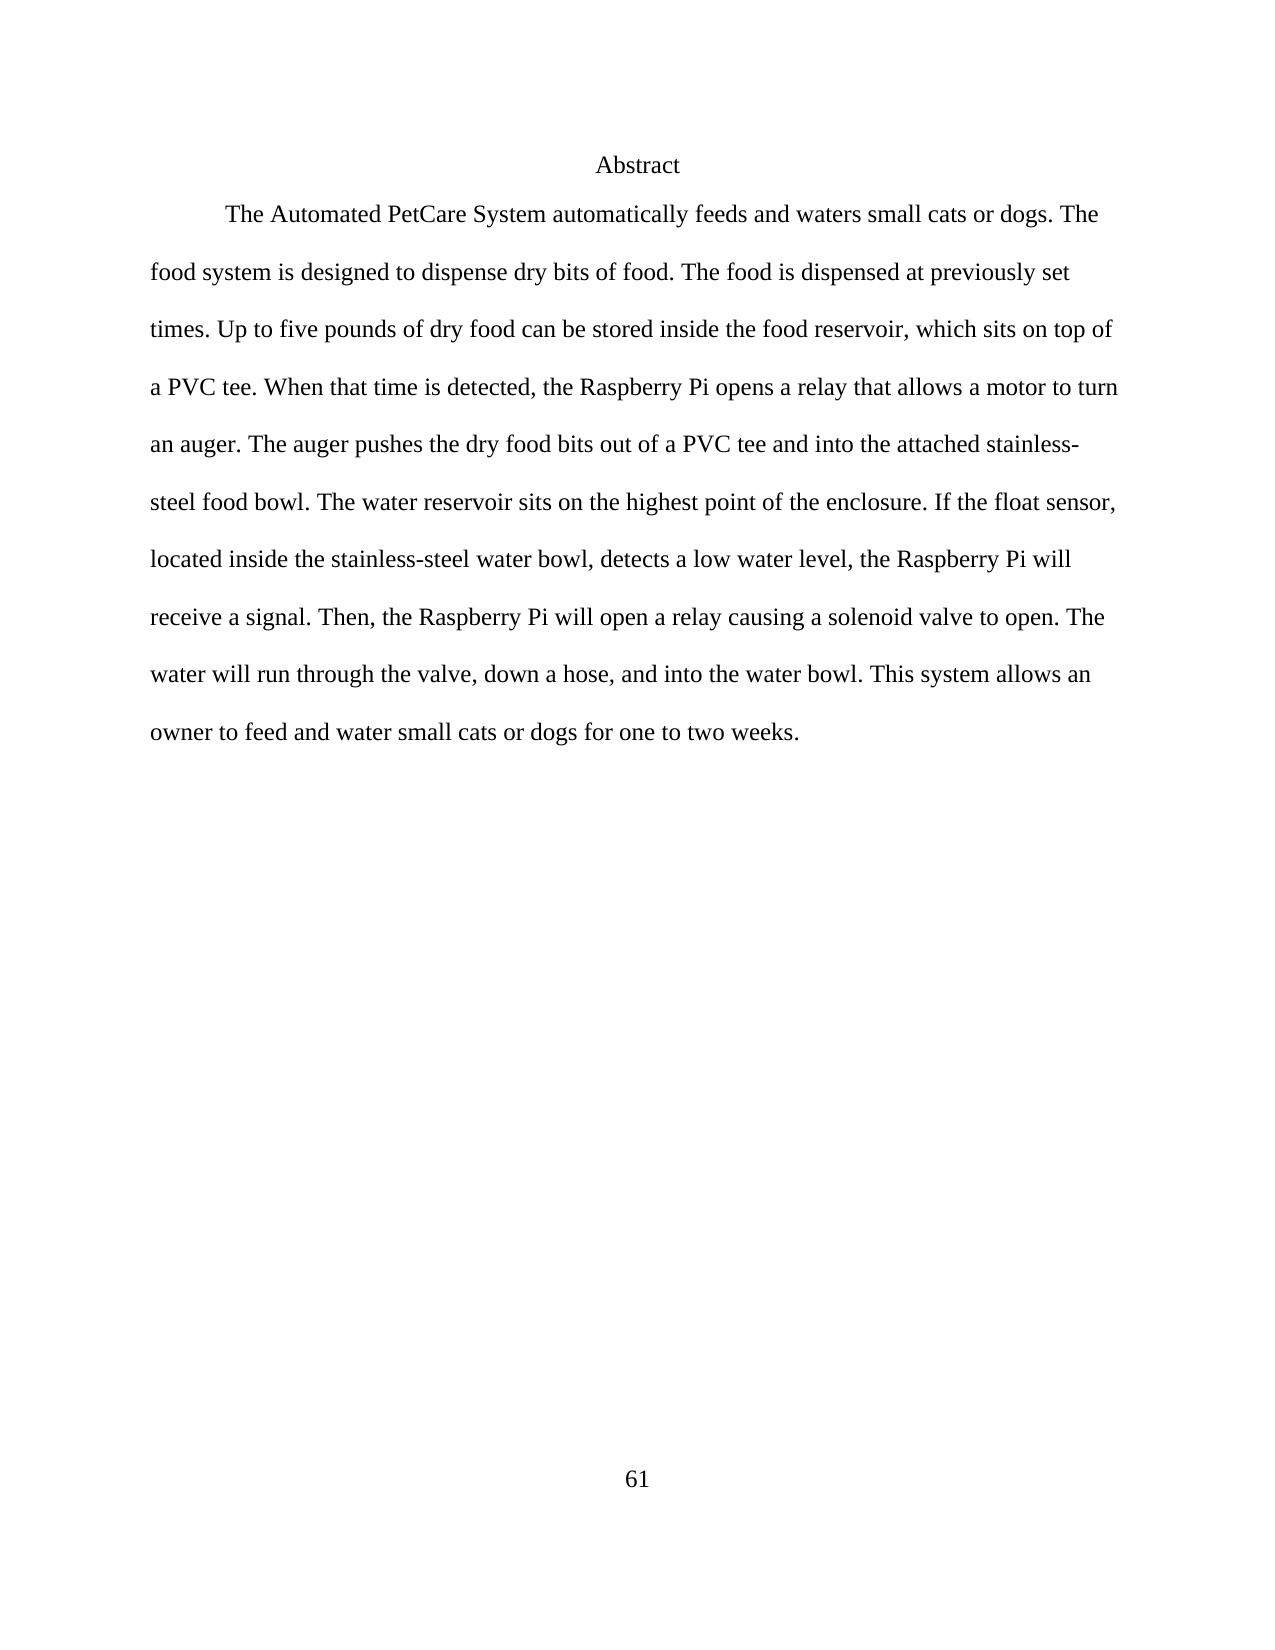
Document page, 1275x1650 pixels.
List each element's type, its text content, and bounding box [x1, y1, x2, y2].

text Abstract [150, 150, 1125, 179]
text The Automated PetCare System automatically feeds and waters small cats or dogs. The food system is designed to dispense dry bits of food. The food is dispensed at previously set times. Up to five pounds of dry food can be stored inside the food reservoir, which sits on top of a PVC tee. When that time is detected, the Raspberry Pi opens a relay that allows a motor to turn an auger. The auger pushes the dry food bits out of a PVC tee and into the attached stainless-steel food bowl. The water reservoir sits on the highest point of the enclosure. If the float sensor, located inside the stainless-steel water bowl, detects a low water level, the Raspberry Pi will receive a signal. Then, the Raspberry Pi will open a relay causing a solenoid valve to open. The water will run through the valve, down a hose, and into the water bowl. This system allows an owner to feed and water small cats or dogs for one to two weeks. [150, 199, 1125, 746]
